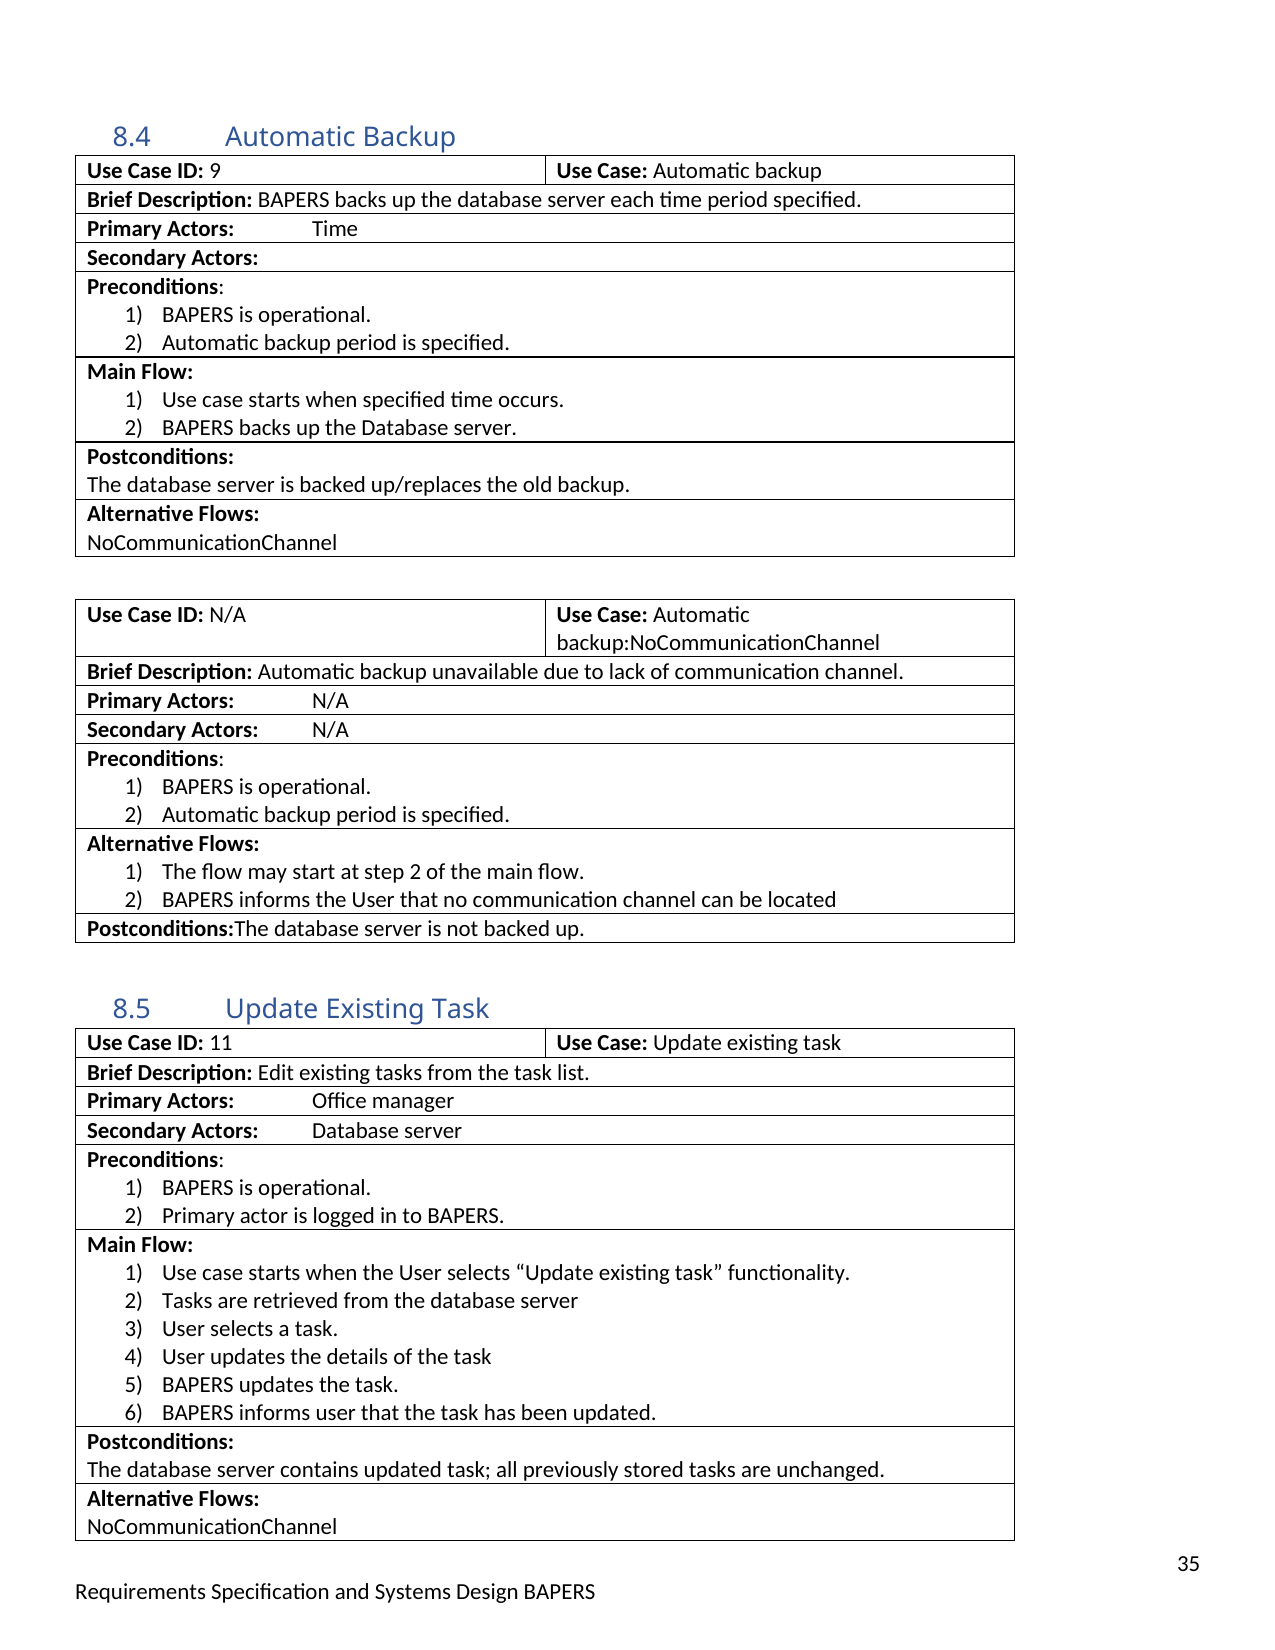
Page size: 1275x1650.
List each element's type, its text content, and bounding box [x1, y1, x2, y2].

table_cell Preconditions: BAPERS is operational. Automatic backup period is specified. [76, 744, 1014, 828]
table_cell Brief Description: Edit existing tasks from the task list. [76, 1058, 1014, 1086]
table_cell Secondary Actors: Database server [76, 1116, 1014, 1144]
table_cell Preconditions: BAPERS is operational. Primary actor is logged in to BAPERS. [76, 1145, 1014, 1229]
subtitle Automatic Backup [112, 117, 1200, 154]
table_cell Postconditions:The database server is not backed up. [76, 914, 1014, 942]
table_header Use Case: Automatic backup [546, 156, 1014, 184]
table_cell Postconditions: The database server is backed up/replaces the old backup. [76, 443, 1014, 498]
table_cell Secondary Actors: [76, 243, 1014, 271]
table_cell Alternative Flows: NoCommunicationChannel [76, 1484, 1014, 1540]
table_header Use Case: Update existing task [546, 1029, 1014, 1057]
table_cell Primary Actors: Office manager [76, 1087, 1014, 1115]
table_header Use Case ID: 11 [76, 1029, 545, 1057]
table_cell Alternative Flows: NoCommunicationChannel [76, 500, 1014, 556]
table_cell Primary Actors: Time [76, 214, 1014, 242]
table_cell Postconditions: The database server contains updated task; all previously stored tasks are unchanged. [76, 1427, 1014, 1483]
table_cell Brief Description: Automatic backup unavailable due to lack of communication channel. [76, 657, 1014, 685]
table_cell Primary Actors: N/A [76, 686, 1014, 714]
subtitle Update Existing Task [112, 989, 1200, 1026]
table_header Use Case ID: 9 [76, 156, 545, 184]
table_cell Alternative Flows: The flow may start at step 2 of the main flow. BAPERS informs the User that no communication channel can be located [76, 829, 1014, 913]
table_cell Secondary Actors: N/A [76, 715, 1014, 743]
table_cell Preconditions: BAPERS is operational. Automatic backup period is specified. [76, 272, 1014, 356]
table_header Use Case ID: N/A [76, 600, 545, 656]
table_cell Brief Description: BAPERS backs up the database server each time period specified. [76, 185, 1014, 213]
table_cell Main Flow: Use case starts when the User selects “Update existing task” functionality. Tasks are retrieved from the database server User selects a task. User updates the details of the task BAPERS updates the task. BAPERS informs user that the task has been updated. [76, 1230, 1014, 1426]
table_header Use Case: Automatic backup:NoCommunicationChannel [546, 600, 1014, 656]
table_cell Main Flow: Use case starts when specified time occurs. BAPERS backs up the Database server. [76, 358, 1014, 441]
